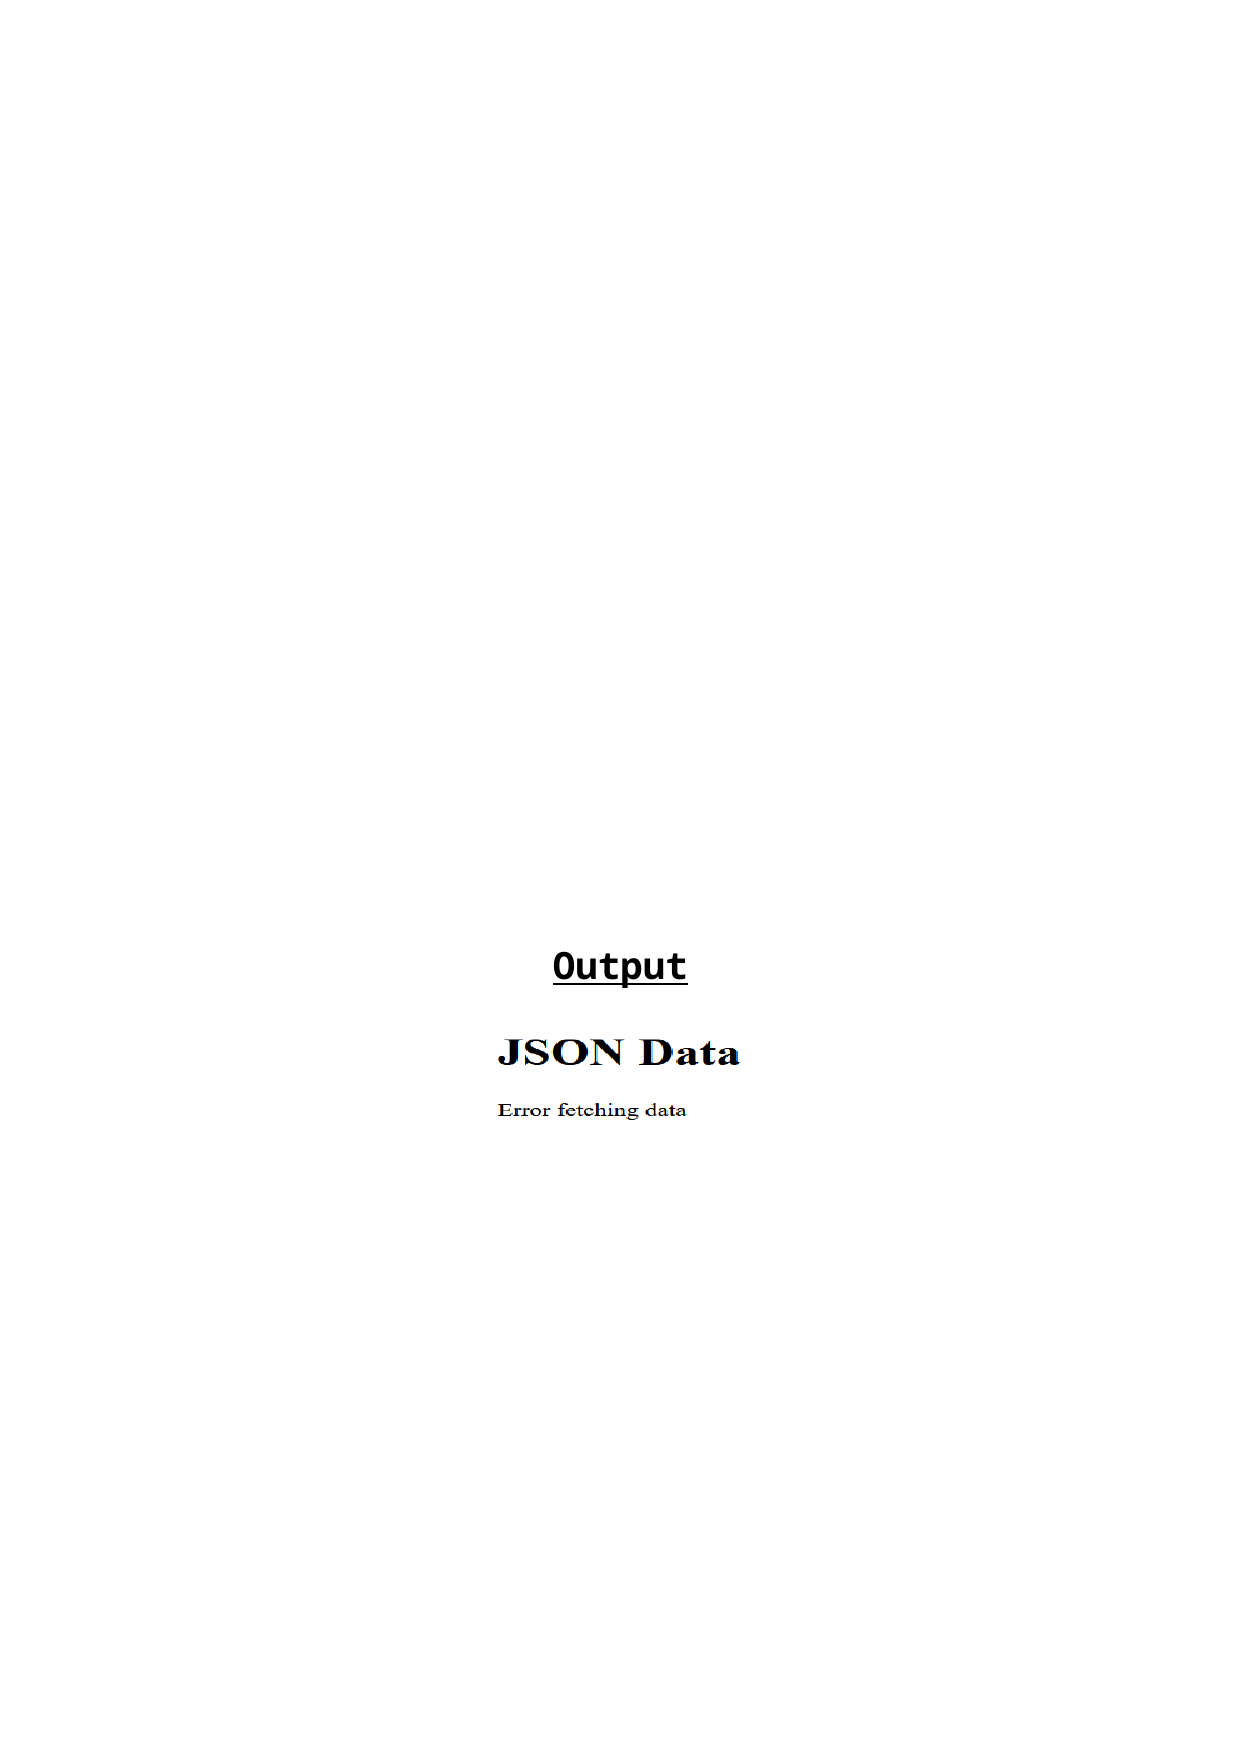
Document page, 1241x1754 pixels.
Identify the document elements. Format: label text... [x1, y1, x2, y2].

text Output [150, 939, 1090, 991]
